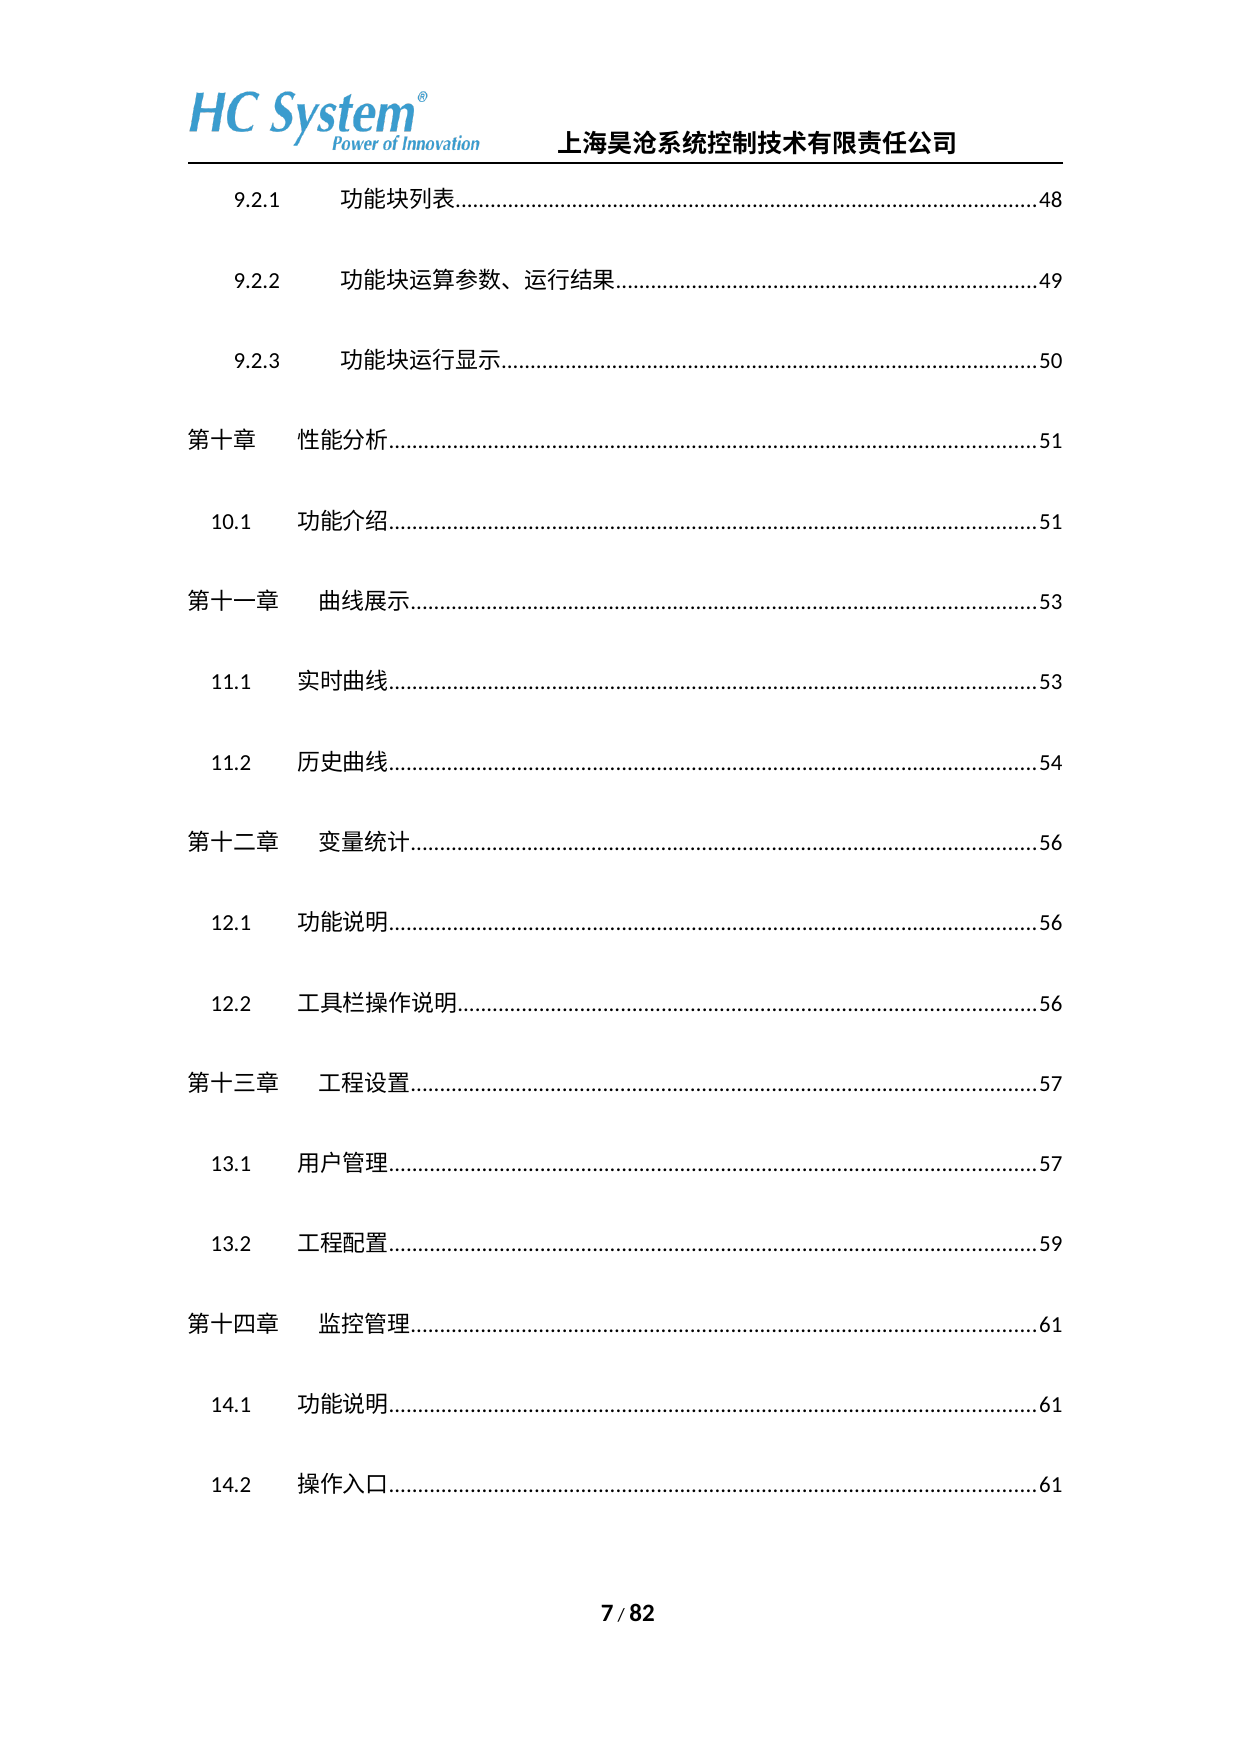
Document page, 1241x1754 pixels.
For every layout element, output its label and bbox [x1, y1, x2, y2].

picture [187, 88, 482, 153]
